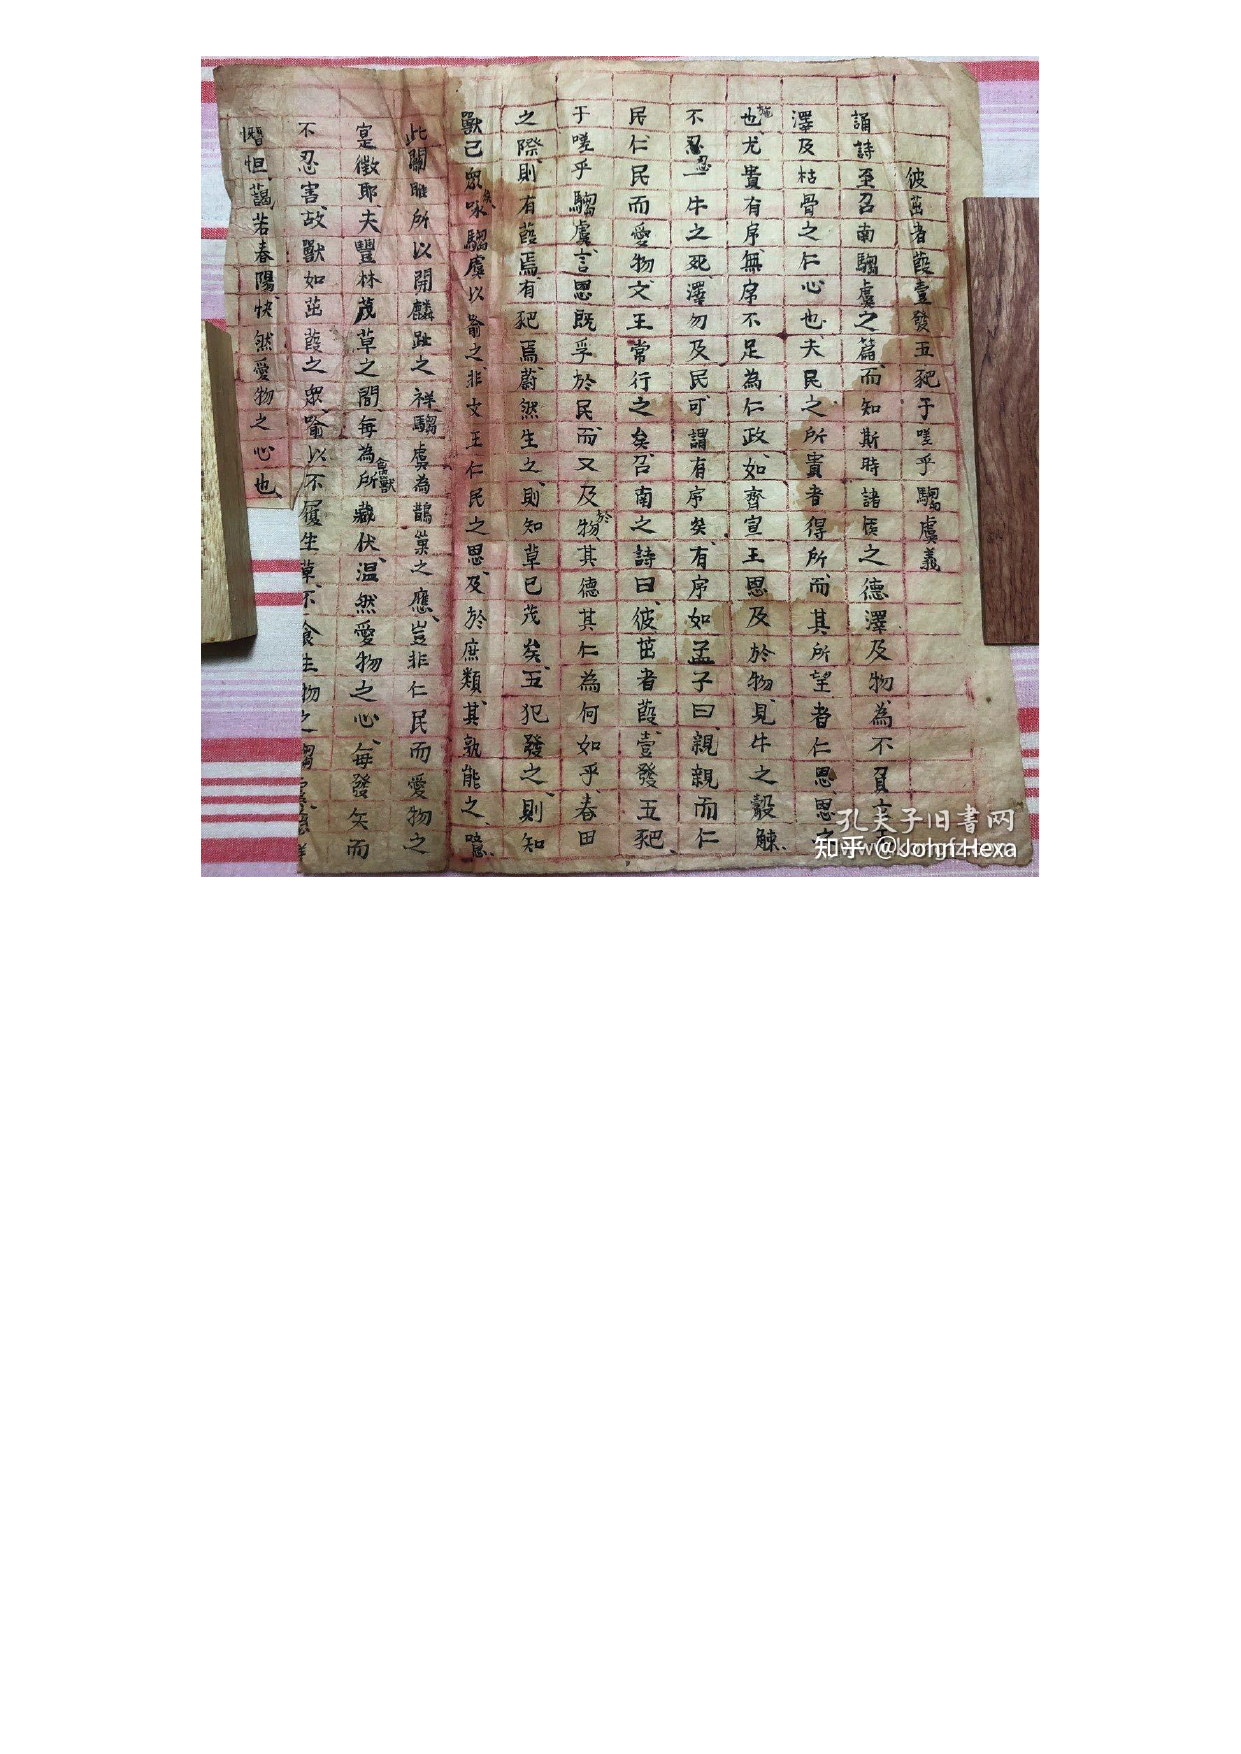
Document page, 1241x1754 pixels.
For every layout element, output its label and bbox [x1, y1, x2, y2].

table_header [92, 45, 1148, 918]
picture [201, 56, 1040, 877]
